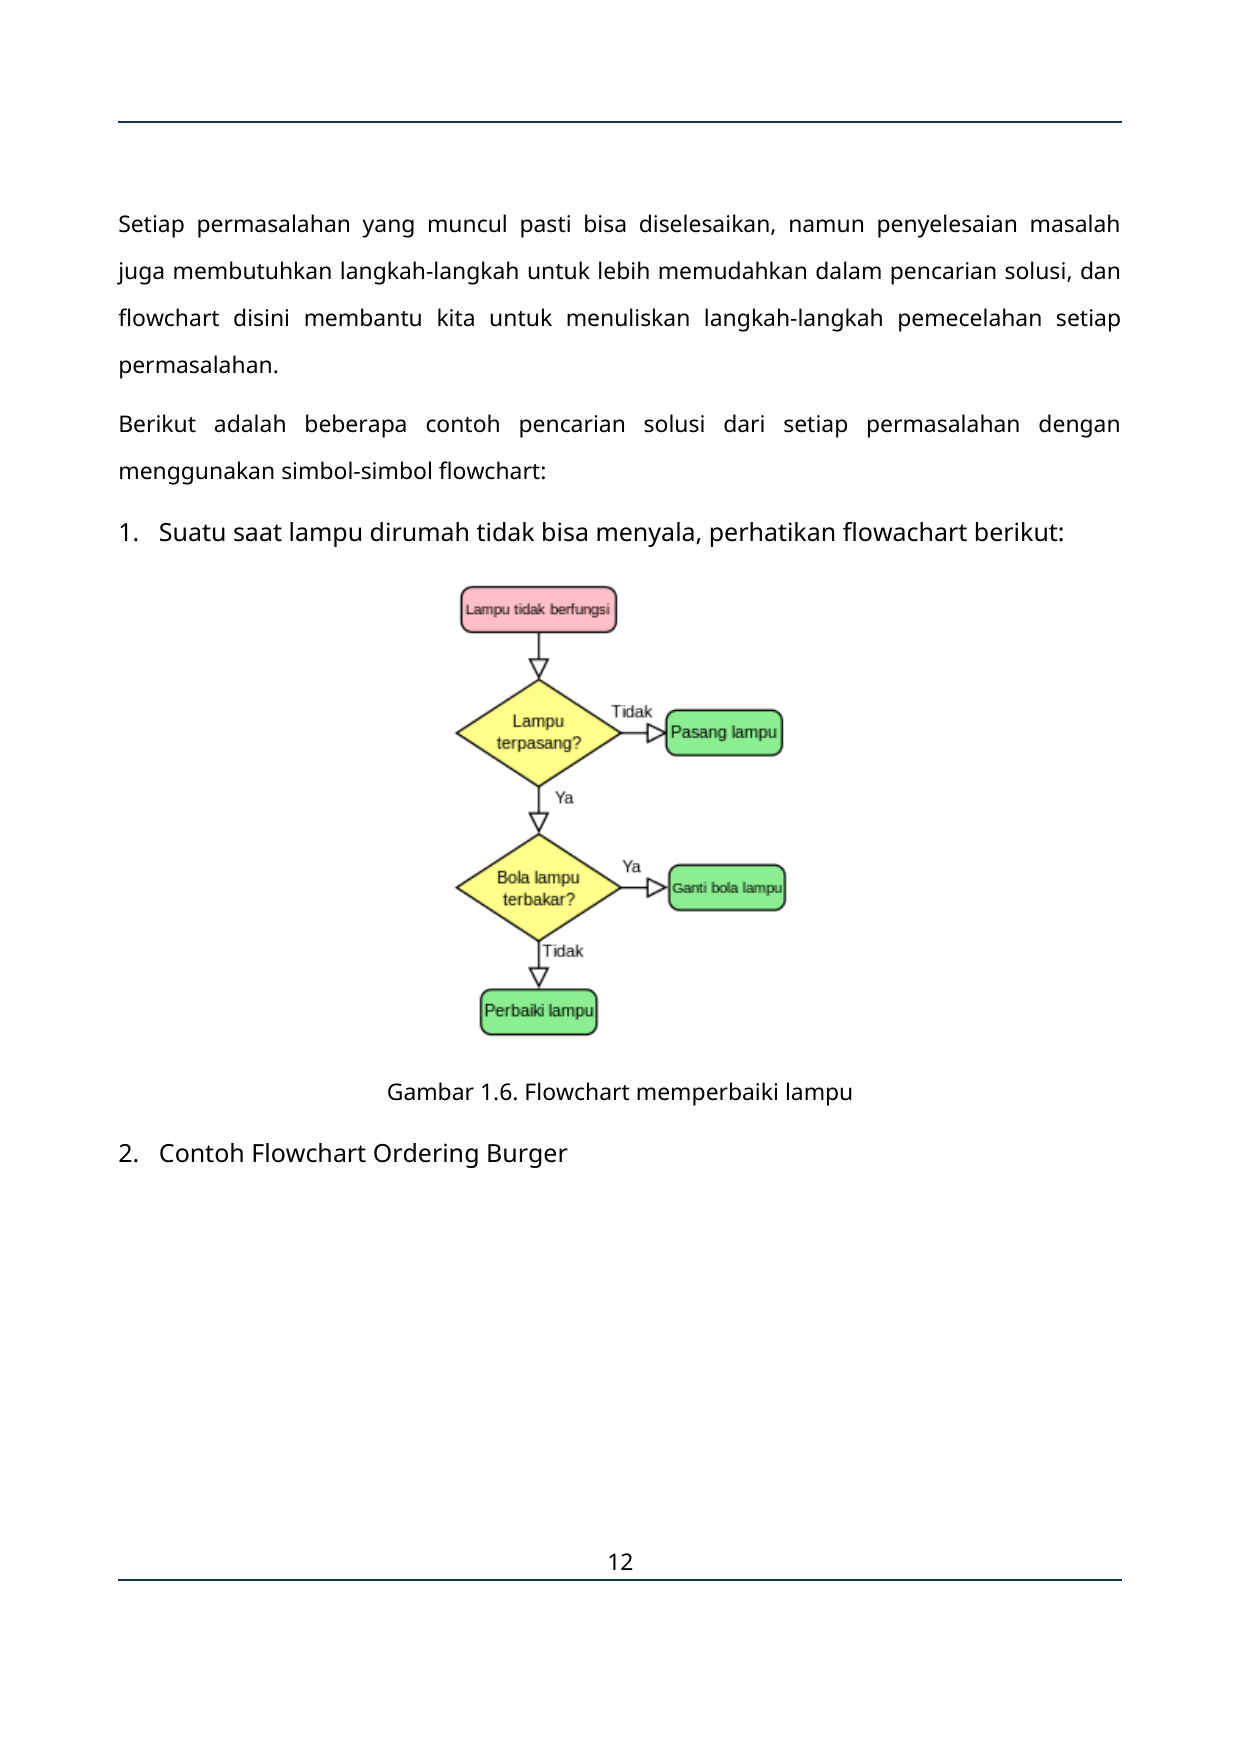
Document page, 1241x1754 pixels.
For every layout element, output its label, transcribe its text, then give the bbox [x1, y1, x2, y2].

list Contoh Flowchart Ordering Burger [118, 1135, 1122, 1169]
text Berikut adalah beberapa contoh pencarian solusi dari setiap permasalahan dengan menggunakan simbol-simbol flowchart: [118, 408, 1122, 486]
list Suatu saat lampu dirumah tidak bisa menyala, perhatikan flowachart berikut: [118, 514, 1122, 548]
picture [447, 577, 793, 1048]
text Gambar 1.6. Flowchart memperbaiki lampu [118, 1076, 1122, 1107]
text Setiap permasalahan yang muncul pasti bisa diselesaikan, namun penyelesaian masalah juga membutuhkan langkah-langkah untuk lebih memudahkan dalam pencarian solusi, dan flowchart disini membantu kita untuk menuliskan langkah-langkah pemecelahan setiap permasalahan. [118, 208, 1122, 380]
